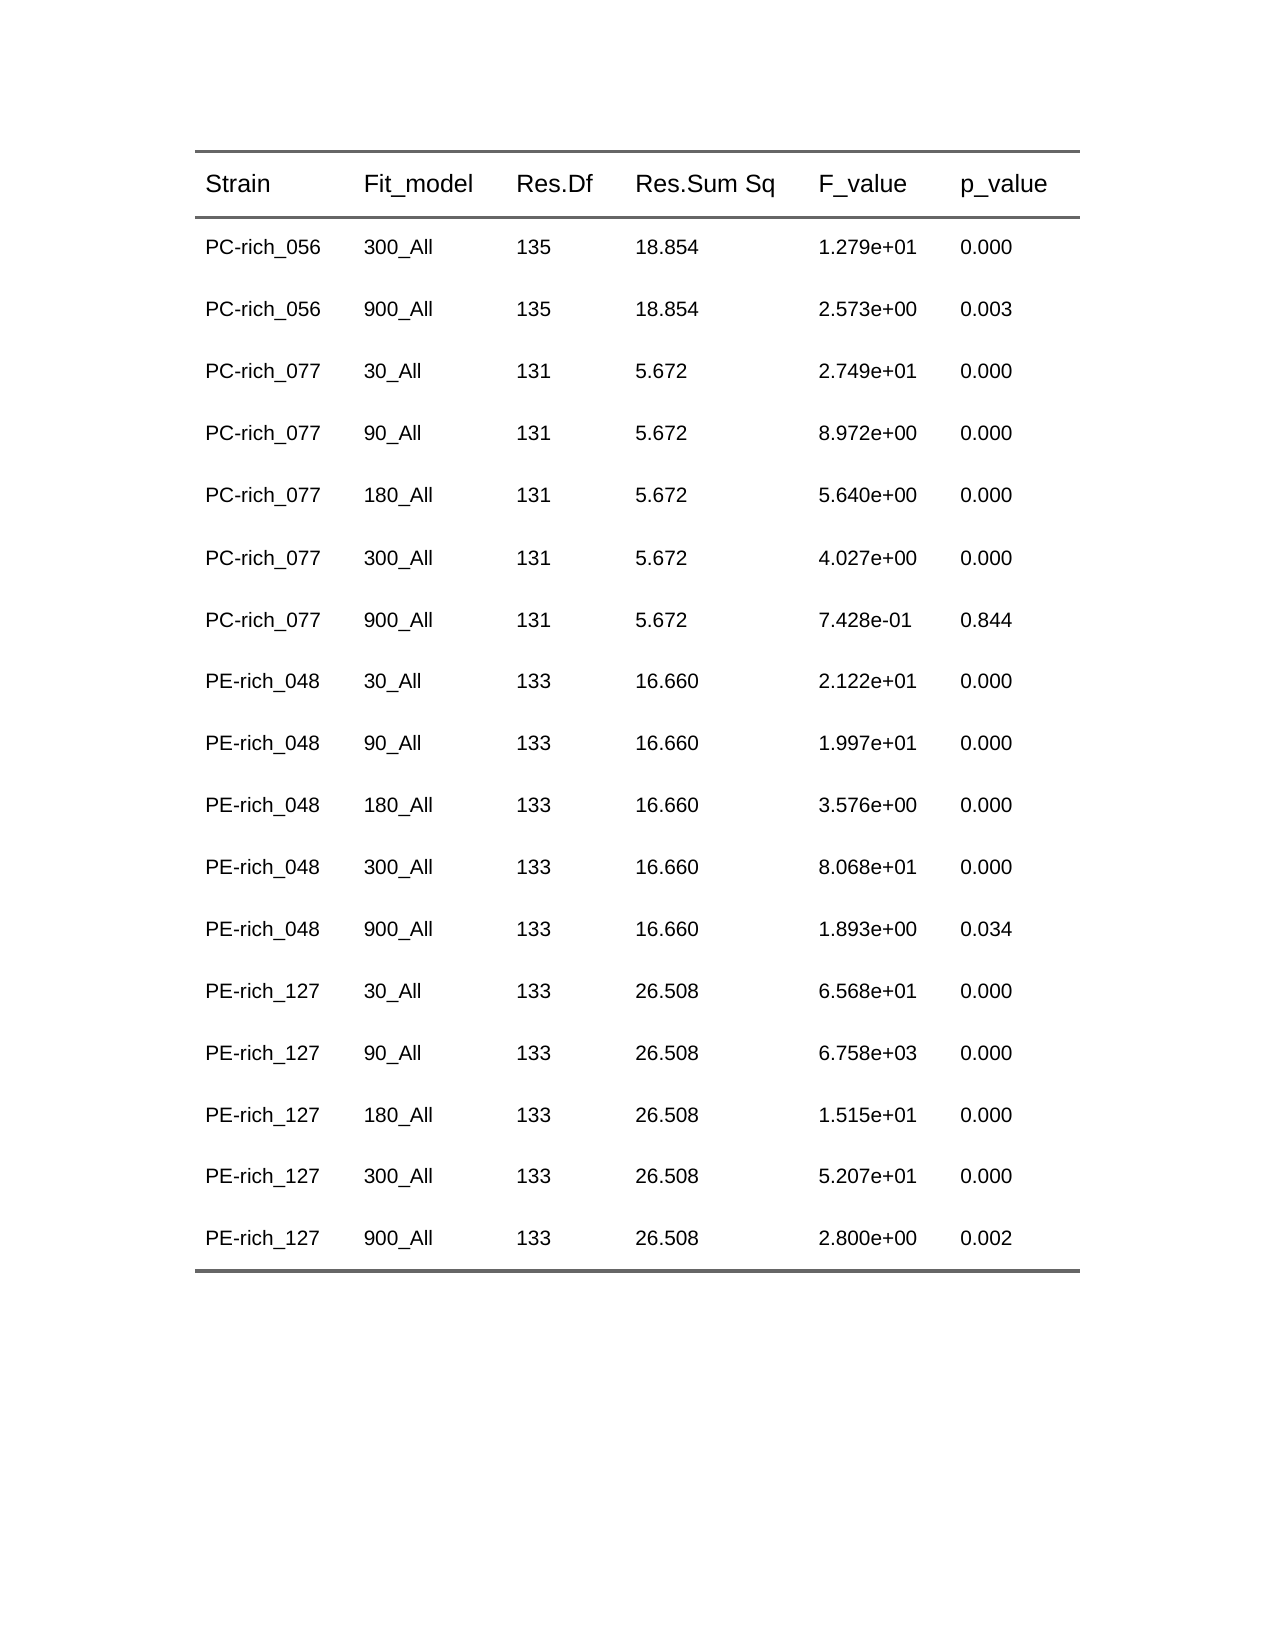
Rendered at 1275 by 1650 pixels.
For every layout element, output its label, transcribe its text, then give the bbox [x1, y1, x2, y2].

table_cell 180_All [353, 464, 506, 526]
table_cell 0.003 [950, 278, 1080, 340]
table_cell 3.576e+00 [808, 774, 950, 836]
table_cell PC-rich_077 [195, 464, 353, 526]
table_cell 131 [506, 464, 625, 526]
table_cell 90_All [353, 402, 506, 464]
table_cell 5.672 [625, 464, 808, 526]
table_cell PE-rich_048 [195, 774, 353, 836]
table_cell 26.508 [625, 960, 808, 1022]
table_cell 0.844 [950, 589, 1080, 651]
table_cell 0.000 [950, 1146, 1080, 1207]
table_cell PE-rich_048 [195, 713, 353, 774]
table_cell 131 [506, 402, 625, 464]
table_cell 2.573e+00 [808, 278, 950, 340]
table_cell 0.000 [950, 526, 1080, 588]
table_cell 18.854 [625, 278, 808, 340]
table_cell 30_All [353, 340, 506, 402]
table_cell 30_All [353, 651, 506, 712]
table_cell PC-rich_077 [195, 340, 353, 402]
table_cell 0.000 [950, 219, 1080, 278]
table_cell 1.997e+01 [808, 713, 950, 774]
table_cell PE-rich_048 [195, 898, 353, 960]
table_cell 16.660 [625, 836, 808, 898]
table_cell 18.854 [625, 219, 808, 278]
table_cell 133 [506, 1022, 625, 1084]
table_cell 135 [506, 219, 625, 278]
table_cell 133 [506, 898, 625, 960]
table_cell 1.279e+01 [808, 219, 950, 278]
table_cell PC-rich_056 [195, 278, 353, 340]
table_cell 133 [506, 1146, 625, 1207]
table_header Fit_model [353, 153, 506, 216]
table_cell 0.000 [950, 713, 1080, 774]
table_cell 16.660 [625, 651, 808, 712]
table_cell 7.428e-01 [808, 589, 950, 651]
table_cell 5.672 [625, 402, 808, 464]
table_cell 0.000 [950, 1022, 1080, 1084]
table_cell 135 [506, 278, 625, 340]
table_cell 300_All [353, 526, 506, 588]
table_cell PE-rich_127 [195, 1208, 353, 1269]
table_cell 900_All [353, 898, 506, 960]
table_cell 0.000 [950, 1084, 1080, 1146]
table_cell 133 [506, 836, 625, 898]
table_cell 0.000 [950, 464, 1080, 526]
table_cell PE-rich_127 [195, 960, 353, 1022]
table_cell 131 [506, 526, 625, 588]
table_cell PE-rich_127 [195, 1146, 353, 1207]
table_cell PE-rich_048 [195, 651, 353, 712]
table_cell 0.000 [950, 340, 1080, 402]
table_cell 30_All [353, 960, 506, 1022]
table_cell 133 [506, 1208, 625, 1269]
table_cell PC-rich_077 [195, 526, 353, 588]
table_cell 1.893e+00 [808, 898, 950, 960]
table_cell 131 [506, 340, 625, 402]
table_cell PC-rich_077 [195, 402, 353, 464]
table_cell PC-rich_077 [195, 589, 353, 651]
table_cell 26.508 [625, 1022, 808, 1084]
table_header Res.Sum Sq [625, 153, 808, 216]
table_cell 6.758e+03 [808, 1022, 950, 1084]
table_cell 26.508 [625, 1208, 808, 1269]
table_cell 2.122e+01 [808, 651, 950, 712]
table_cell 16.660 [625, 898, 808, 960]
table_cell 133 [506, 774, 625, 836]
table_cell 16.660 [625, 713, 808, 774]
table_cell 0.034 [950, 898, 1080, 960]
table_cell 300_All [353, 836, 506, 898]
table_cell 0.000 [950, 402, 1080, 464]
table_cell 26.508 [625, 1146, 808, 1207]
table_cell 131 [506, 589, 625, 651]
table_cell 300_All [353, 219, 506, 278]
table_cell 1.515e+01 [808, 1084, 950, 1146]
table_cell 2.800e+00 [808, 1208, 950, 1269]
table_cell 5.672 [625, 526, 808, 588]
table_header F_value [808, 153, 950, 216]
table_header p_value [950, 153, 1080, 216]
table_cell 133 [506, 651, 625, 712]
table_cell PE-rich_127 [195, 1022, 353, 1084]
table_cell 90_All [353, 1022, 506, 1084]
table_cell 180_All [353, 774, 506, 836]
table_cell 6.568e+01 [808, 960, 950, 1022]
table_cell 5.672 [625, 340, 808, 402]
table_cell 16.660 [625, 774, 808, 836]
table_cell 900_All [353, 589, 506, 651]
table_cell 133 [506, 713, 625, 774]
table_cell 8.972e+00 [808, 402, 950, 464]
table_cell 133 [506, 1084, 625, 1146]
table_cell 5.672 [625, 589, 808, 651]
table_cell 300_All [353, 1146, 506, 1207]
table_cell 900_All [353, 1208, 506, 1269]
table_cell 5.640e+00 [808, 464, 950, 526]
table_cell 26.508 [625, 1084, 808, 1146]
table_cell 0.000 [950, 836, 1080, 898]
table_cell 0.000 [950, 774, 1080, 836]
table_cell PE-rich_048 [195, 836, 353, 898]
table_cell PE-rich_127 [195, 1084, 353, 1146]
table_cell 0.000 [950, 651, 1080, 712]
table_cell 0.002 [950, 1208, 1080, 1269]
table_cell 2.749e+01 [808, 340, 950, 402]
table_cell 133 [506, 960, 625, 1022]
table_cell 5.207e+01 [808, 1146, 950, 1207]
table_cell 0.000 [950, 960, 1080, 1022]
table_cell 90_All [353, 713, 506, 774]
table_cell PC-rich_056 [195, 219, 353, 278]
table_cell 180_All [353, 1084, 506, 1146]
table_cell 8.068e+01 [808, 836, 950, 898]
table_header Res.Df [506, 153, 625, 216]
table_cell 900_All [353, 278, 506, 340]
table_header Strain [195, 153, 353, 216]
table_cell 4.027e+00 [808, 526, 950, 588]
